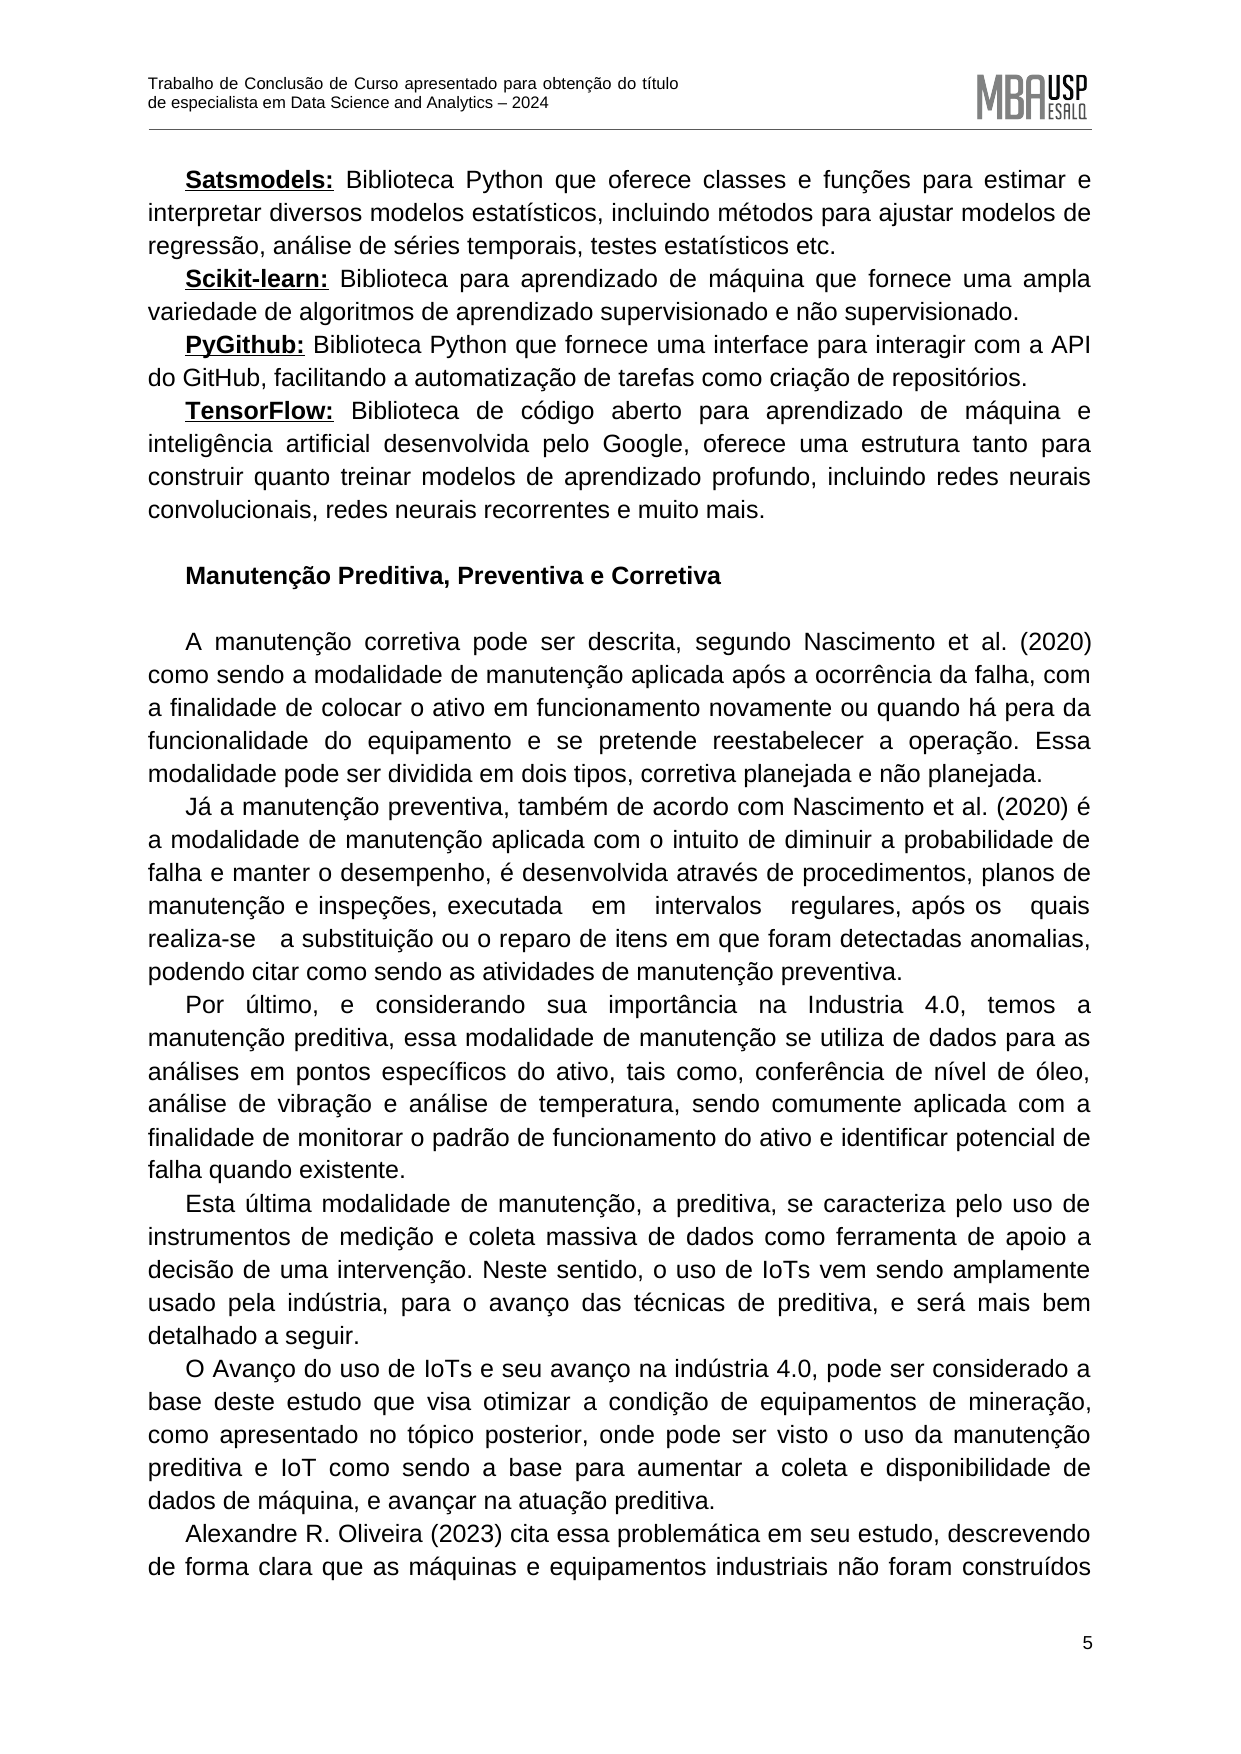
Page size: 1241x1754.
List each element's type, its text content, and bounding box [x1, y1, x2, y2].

text TensorFlow: Biblioteca de código aberto para aprendizado de máquina e inteligência artificial desenvolvida pelo Google, oferece uma estrutura tanto para construir quanto treinar modelos de aprendizado profundo, incluindo redes neurais convolucionais, redes neurais recorrentes e muito mais. [148, 396, 1092, 524]
text O Avanço do uso de IoTs e seu avanço na indústria 4.0, pode ser considerado a base deste estudo que visa otimizar a condição de equipamentos de mineração, como apresentado no tópico posterior, onde pode ser visto o uso da manutenção preditiva e IoT como sendo a base para aumentar a coleta e disponibilidade de dados de máquina, e avançar na atuação preditiva. [148, 1354, 1092, 1514]
text Manutenção Preditiva, Preventiva e Corretiva [148, 561, 1092, 590]
text PyGithub: Biblioteca Python que fornece uma interface para interagir com a API do GitHub, facilitando a automatização de tarefas como criação de repositórios. [148, 330, 1092, 392]
text Satsmodels: Biblioteca Python que oferece classes e funções para estimar e interpretar diversos modelos estatísticos, incluindo métodos para ajustar modelos de regressão, análise de séries temporais, testes estatísticos etc. [148, 165, 1092, 260]
text Esta última modalidade de manutenção, a preditiva, se caracteriza pelo uso de instrumentos de medição e coleta massiva de dados como ferramenta de apoio a decisão de uma intervenção. Neste sentido, o uso de IoTs vem sendo amplamente usado pela indústria, para o avanço das técnicas de preditiva, e será mais bem detalhado a seguir. [148, 1188, 1092, 1349]
text Já a manutenção preventiva, também de acordo com Nascimento et al. (2020) é a modalidade de manutenção aplicada com o intuito de diminuir a probabilidade de falha e manter o desempenho, é desenvolvida através de procedimentos, planos de manutenção e inspeções, executada em intervalos regulares, após os quais realiza-se a substituição ou o reparo de itens em que foram detectadas anomalias, podendo citar como sendo as atividades de manutenção preventiva. [148, 792, 1092, 986]
text Por último, e considerando sua importância na Industria 4.0, temos a manutenção preditiva, essa modalidade de manutenção se utiliza de dados para as análises em pontos específicos do ativo, tais como, conferência de nível de óleo, análise de vibração e análise de temperatura, sendo comumente aplicada com a finalidade de monitorar o padrão de funcionamento do ativo e identificar potencial de falha quando existente. [148, 990, 1092, 1184]
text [148, 1519, 1092, 1581]
text Scikit-learn: Biblioteca para aprendizado de máquina que fornece uma ampla variedade de algoritmos de aprendizado supervisionado e não supervisionado. [148, 264, 1092, 326]
text A manutenção corretiva pode ser descrita, segundo Nascimento et al. (2020) como sendo a modalidade de manutenção aplicada após a ocorrência da falha, com a finalidade de colocar o ativo em funcionamento novamente ou quando há pera da funcionalidade do equipamento e se pretende reestabelecer a operação. Essa modalidade pode ser dividida em dois tipos, corretiva planejada e não planejada. [148, 627, 1092, 788]
picture [972, 72, 1089, 120]
